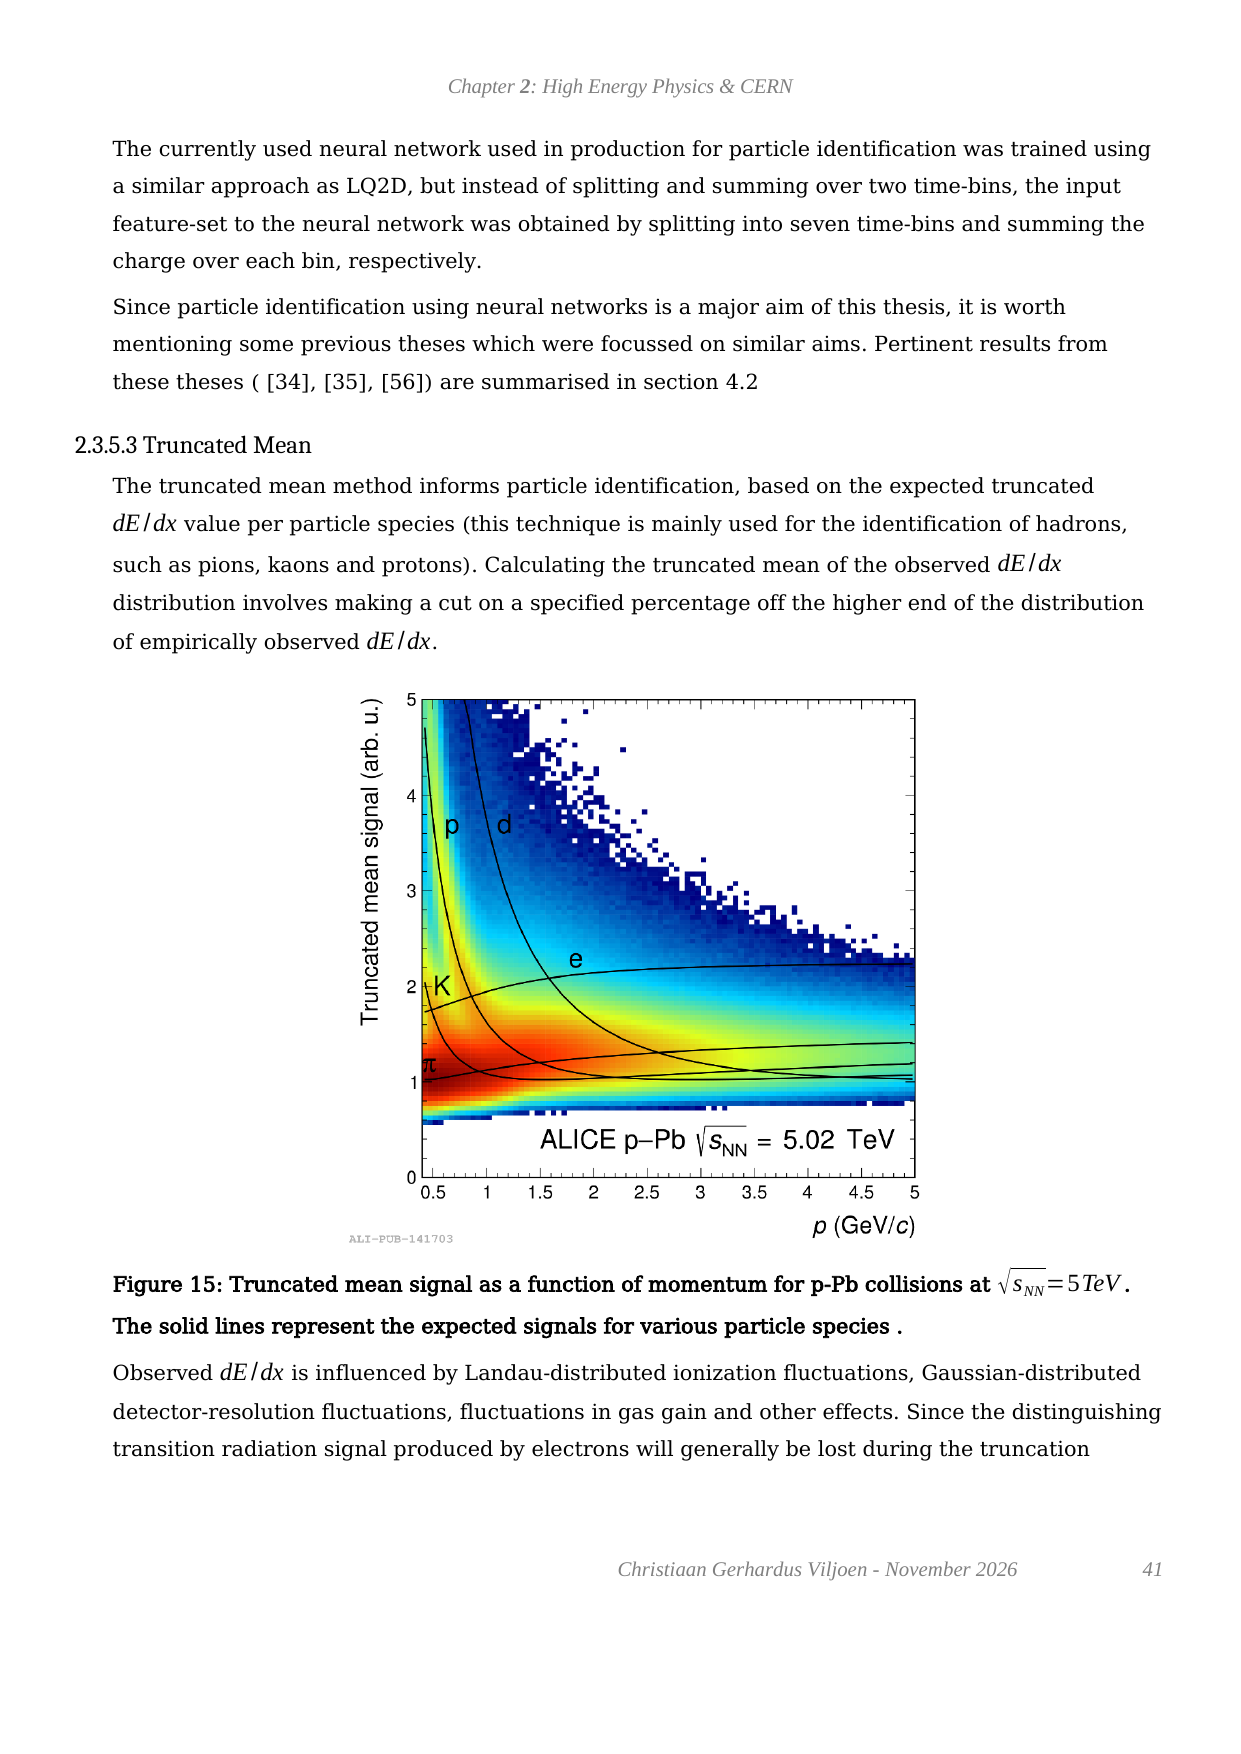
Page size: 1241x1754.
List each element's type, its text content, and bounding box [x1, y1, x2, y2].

text The currently used neural network used in production for particle identification was trained using a similar approach as LQ2D, but instead of splitting and summing over two time-bins, the input feature-set to the neural network was obtained by splitting into seven time-bins and summing the charge over each bin, respectively. [112, 135, 1165, 273]
text Since particle identification using neural networks is a major aim of this thesis, it is worth mentioning some previous theses which were focussed on similar aims. Pertinent results from these theses (, , ) are summarised in section 4.2 [112, 294, 1165, 394]
subtitle Truncated Mean [75, 431, 1165, 460]
picture [345, 676, 933, 1246]
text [112, 1358, 1165, 1461]
text Figure 15: Truncated mean signal as a function of momentum for p-Pb collisions at . The solid lines represent the expected signals for various particle species . [112, 1267, 1165, 1338]
text The truncated mean method informs particle identification, based on the expected truncated value per particle species (this technique is mainly used for the identification of hadrons, such as pions, kaons and protons). Calculating the truncated mean of the observed distribution involves making a cut on a specified percentage off the higher end of the distribution of empirically observed . [112, 472, 1165, 655]
